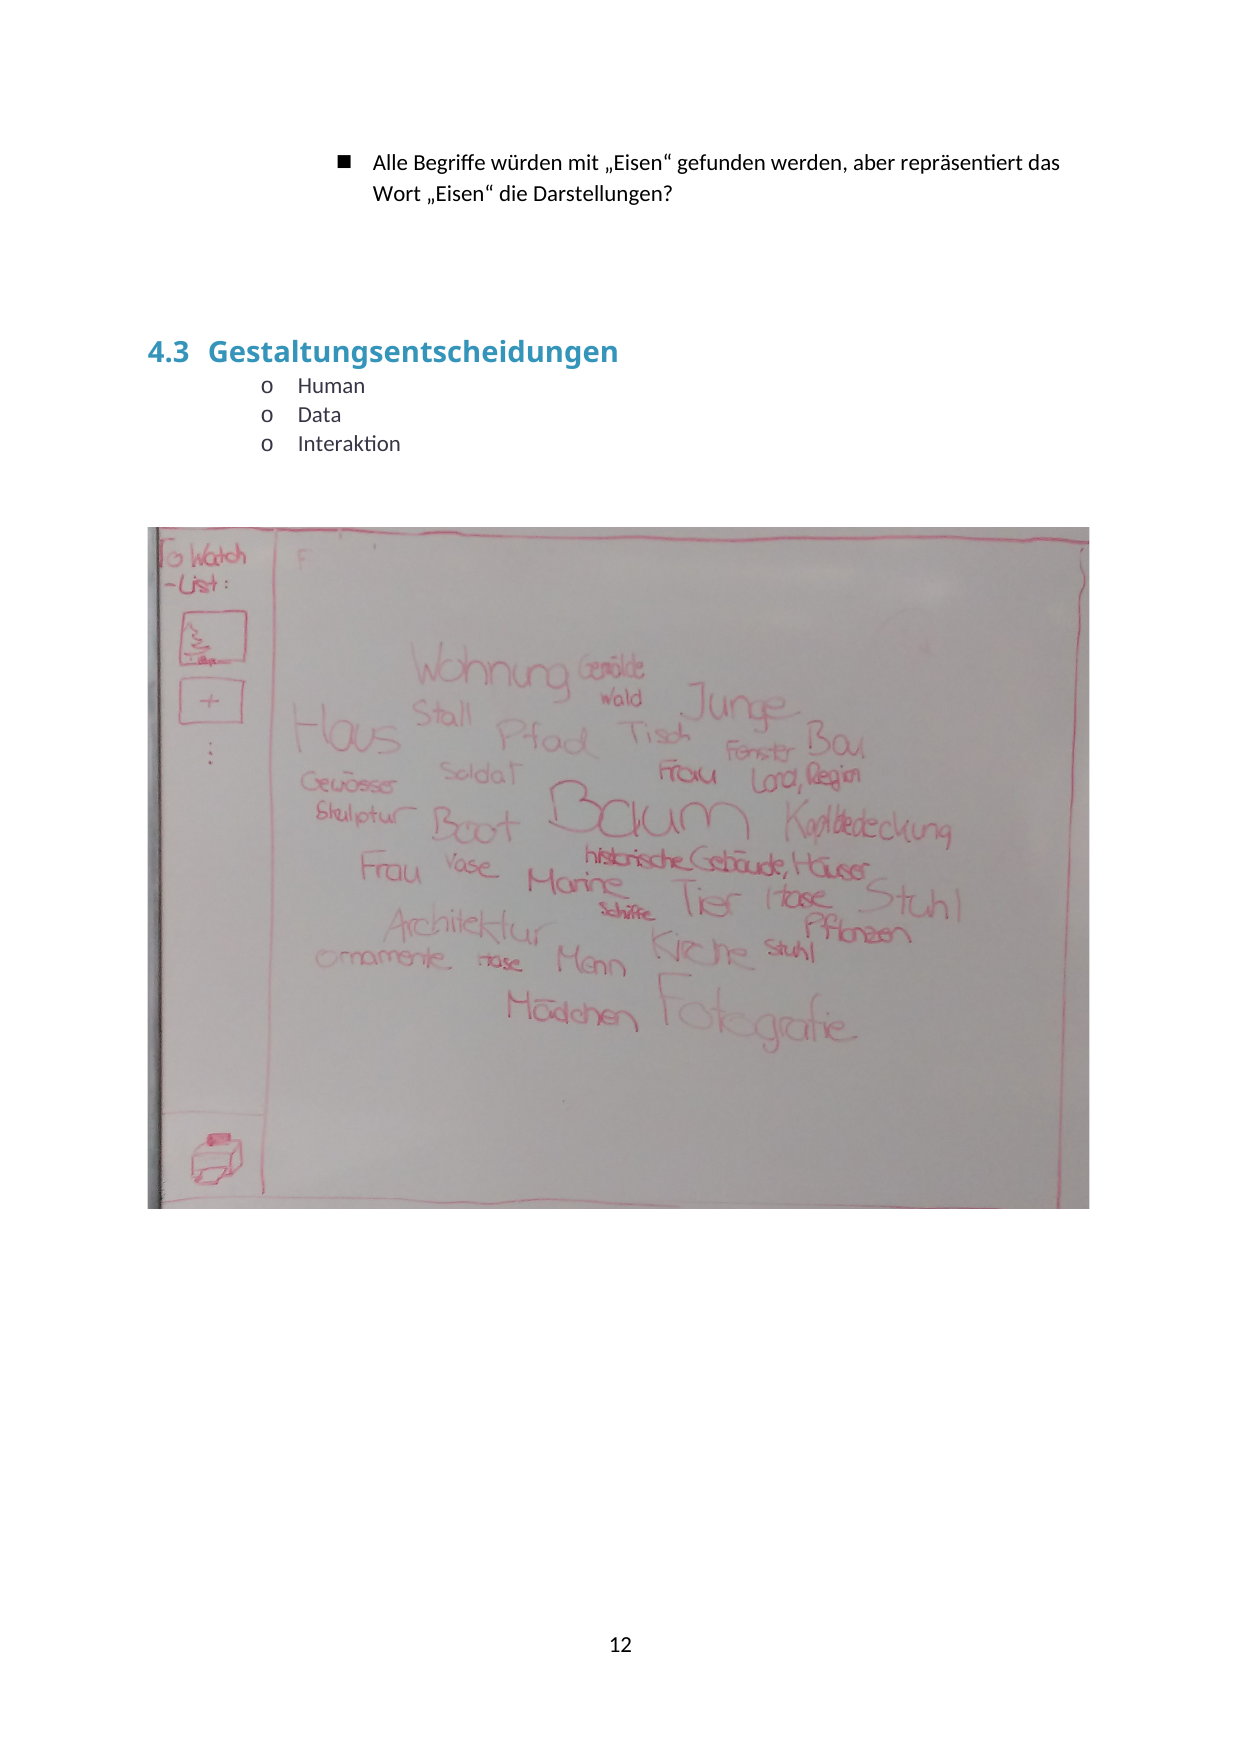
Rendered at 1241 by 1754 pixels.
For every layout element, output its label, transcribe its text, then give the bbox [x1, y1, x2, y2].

list Human [260, 371, 1093, 400]
list Data [260, 400, 1093, 429]
subtitle Gestaltungsentscheidungen [148, 331, 1093, 371]
list Alle Begriffe würden mit „Eisen“ gefunden werden, aber repräsentiert das Wort „Eisen“ die Darstellungen? [335, 148, 1093, 207]
list Interaktion [260, 429, 1093, 458]
picture [147, 527, 1090, 1209]
